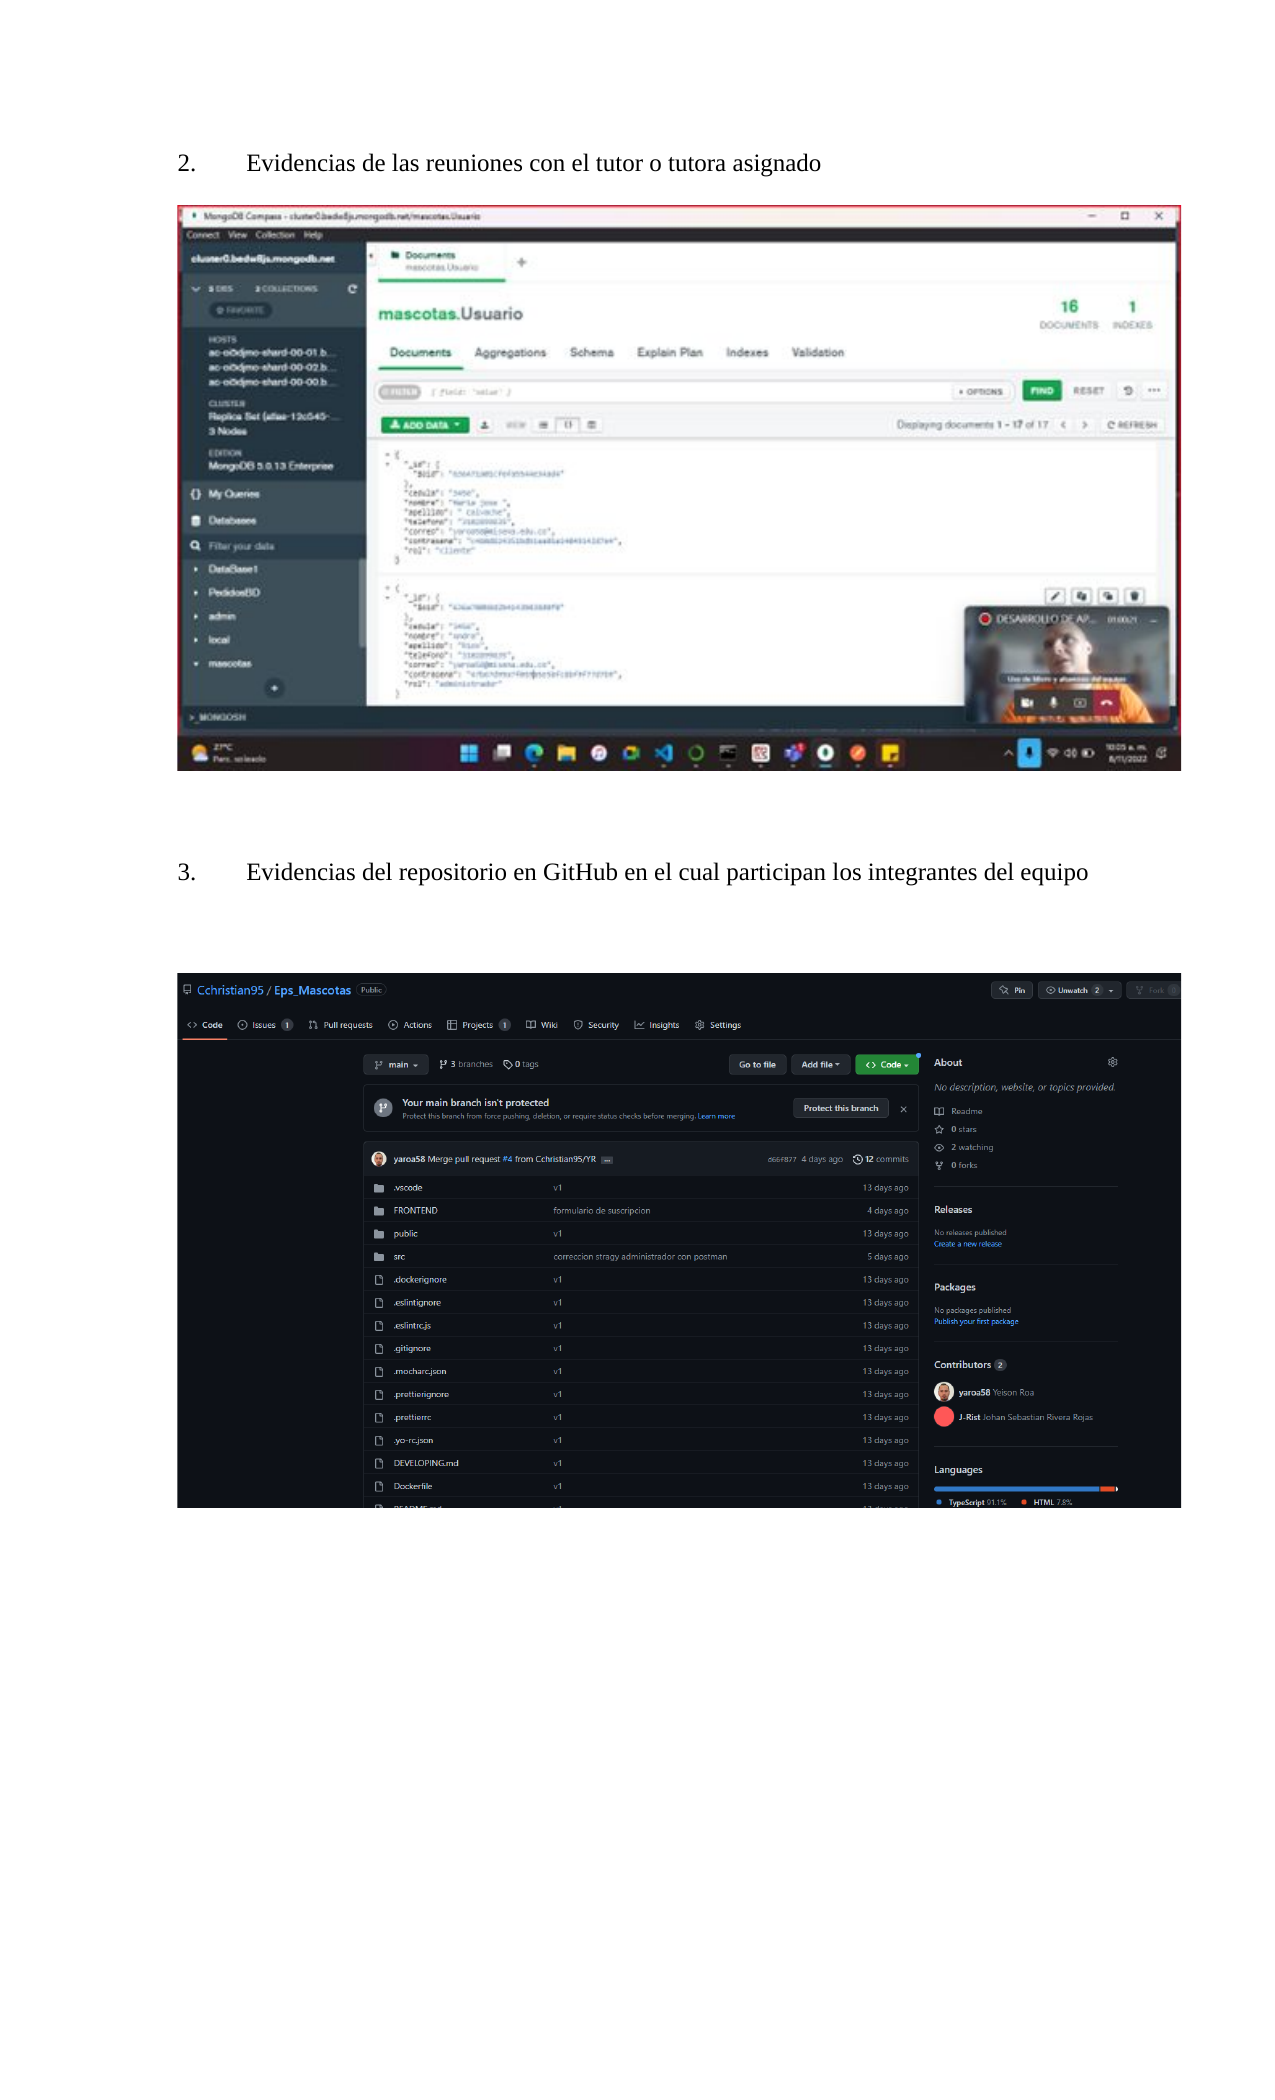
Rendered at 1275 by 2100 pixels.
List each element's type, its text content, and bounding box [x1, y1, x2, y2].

picture [177, 973, 1182, 1508]
list Evidencias de las reuniones con el tutor o tutora asignado [177, 148, 1098, 176]
picture [177, 205, 1182, 771]
list Evidencias del repositorio en GitHub en el cual participan los integrantes del equipo [177, 857, 1098, 886]
